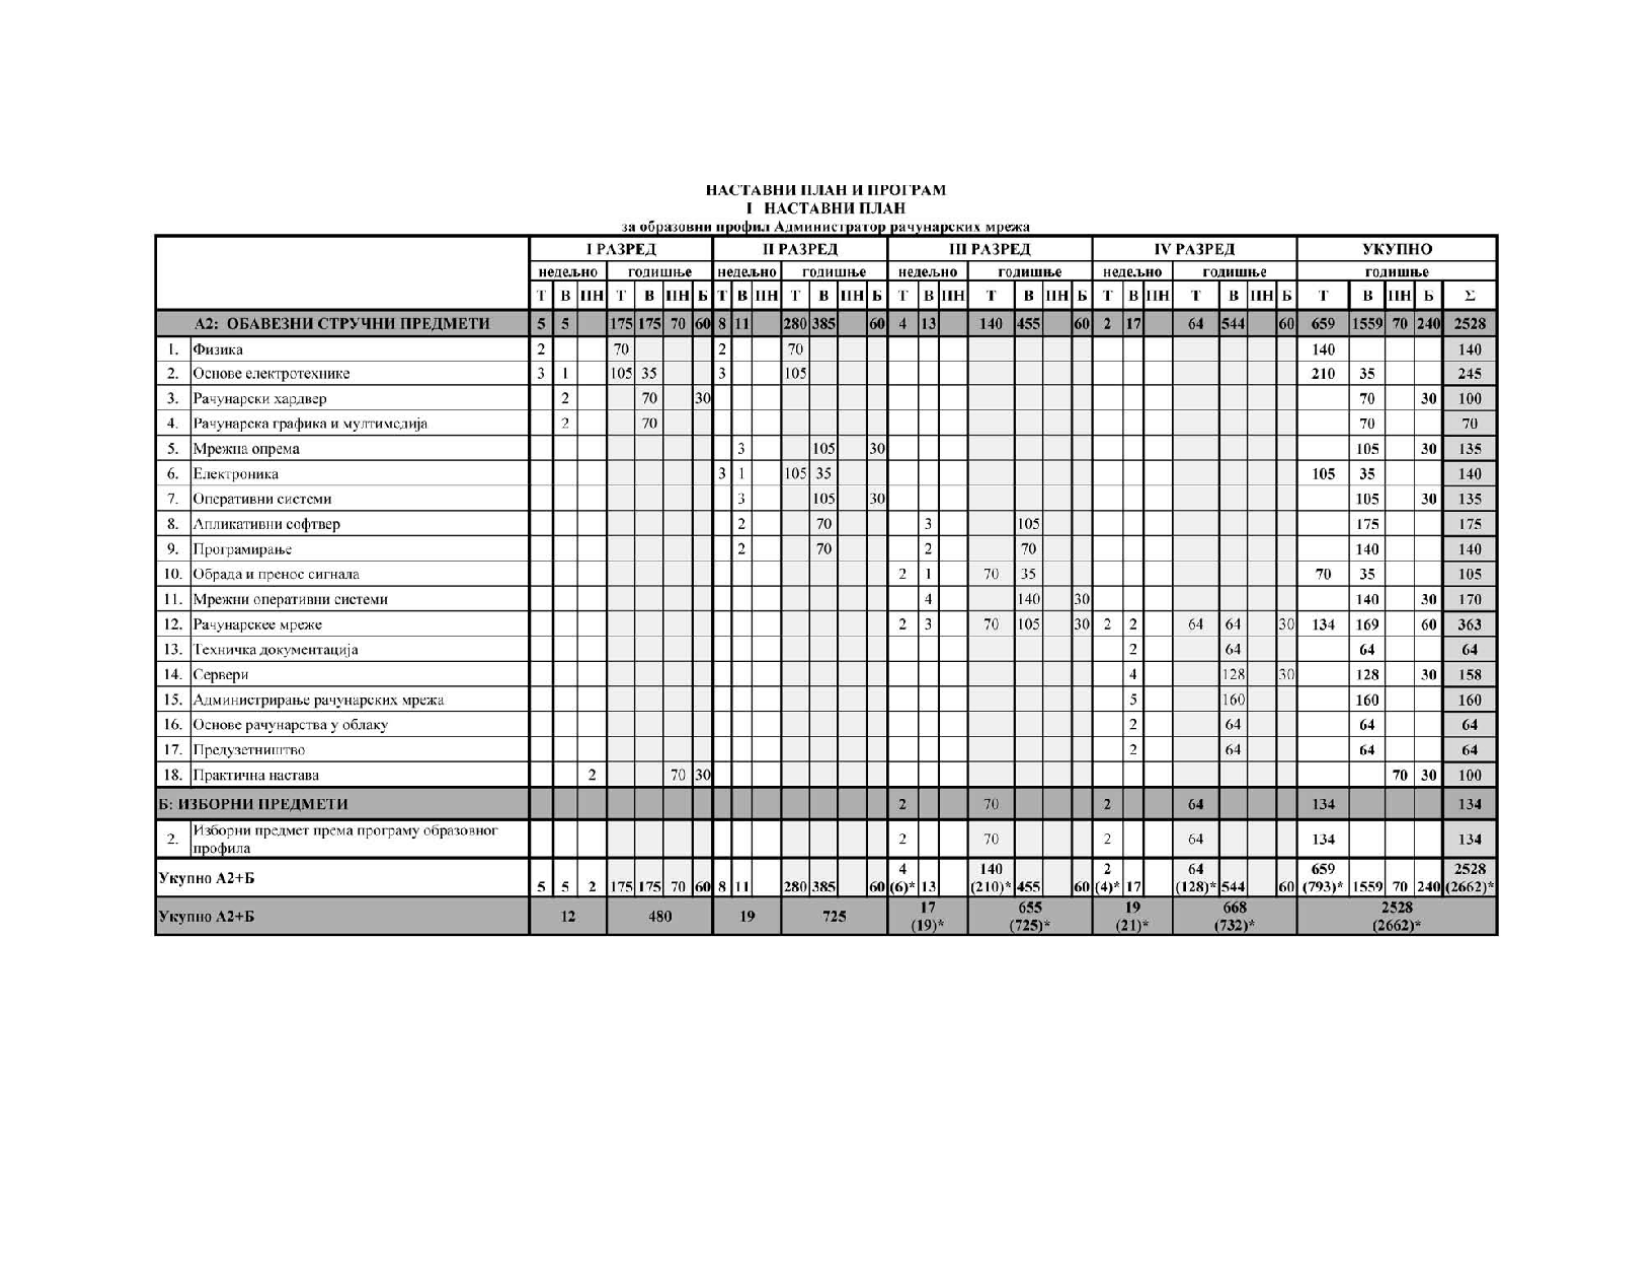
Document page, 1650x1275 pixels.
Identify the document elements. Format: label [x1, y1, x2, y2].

picture [150, 178, 1500, 938]
